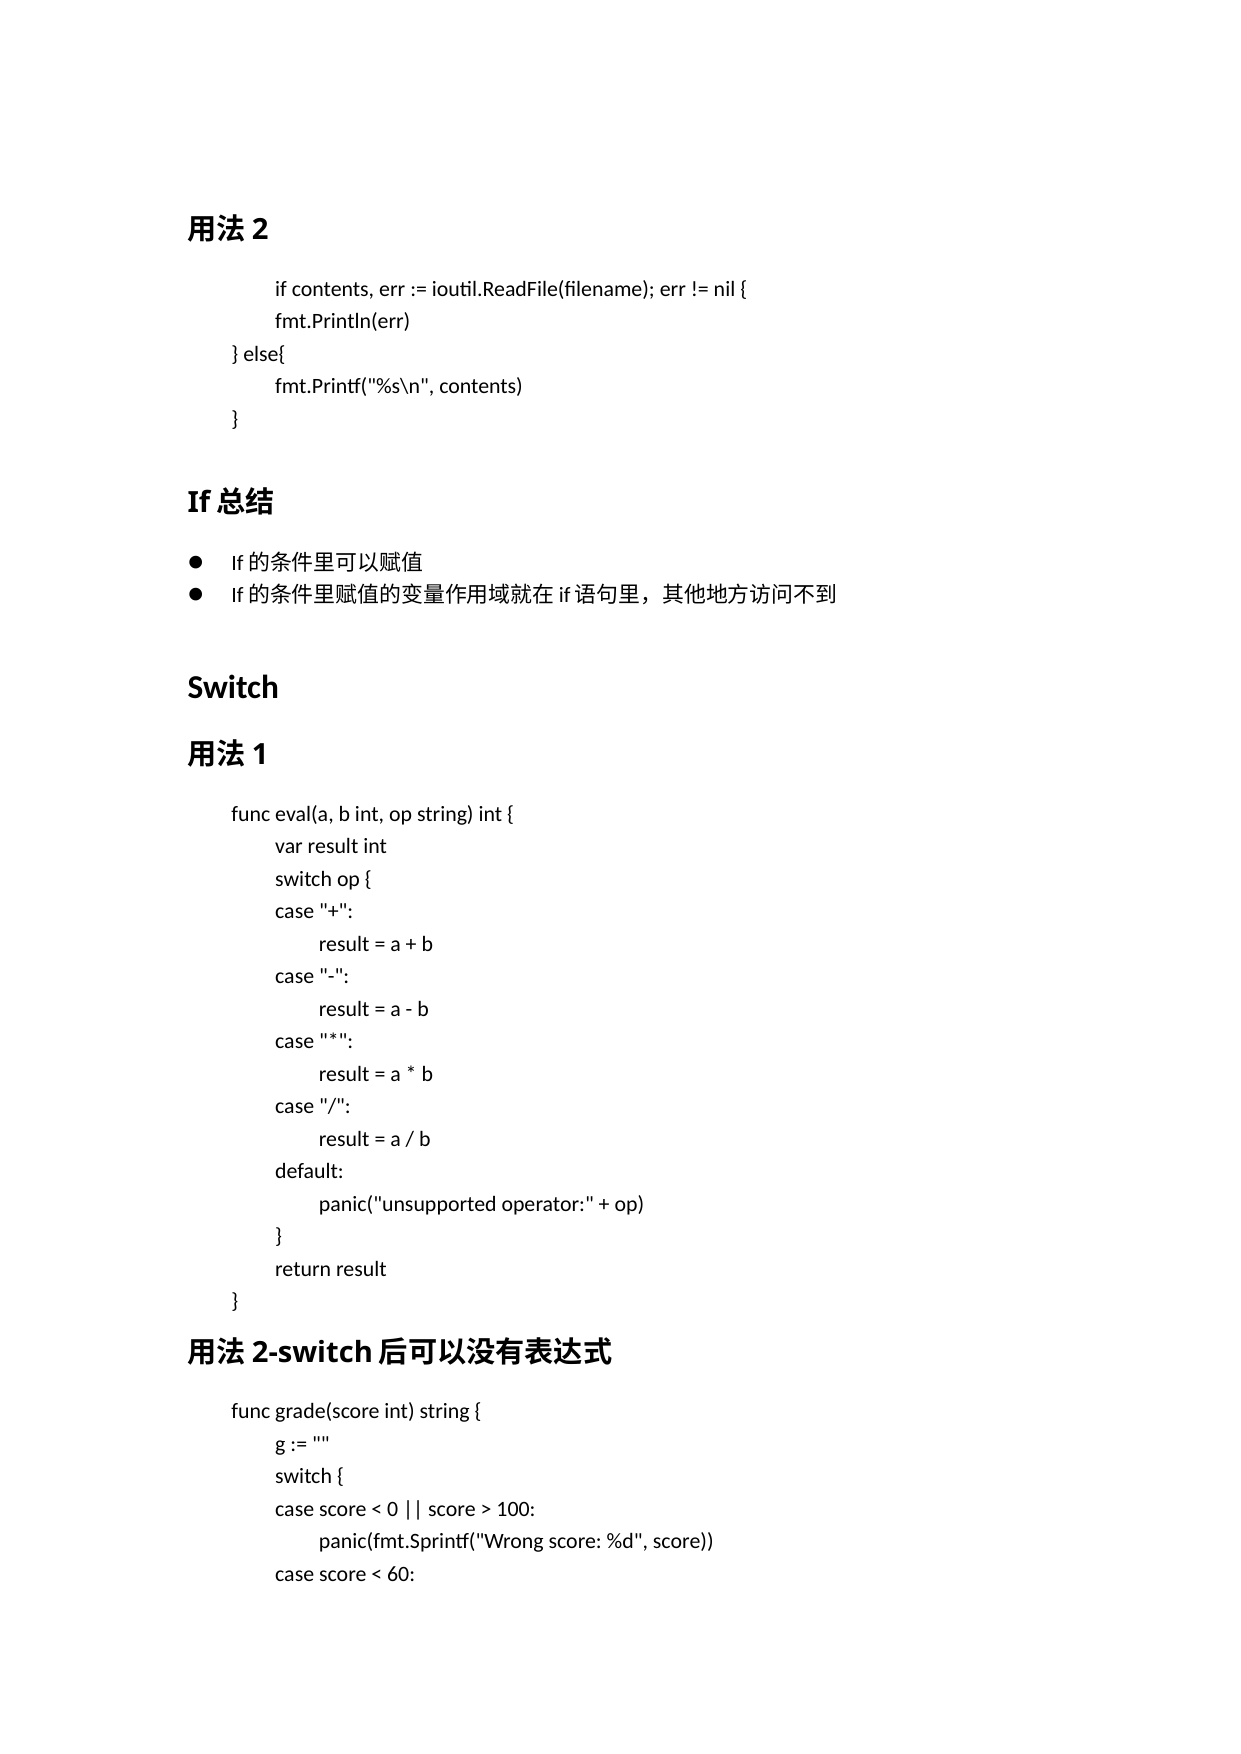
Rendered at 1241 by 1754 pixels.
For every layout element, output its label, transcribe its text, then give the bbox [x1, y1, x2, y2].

text func grade(score int) string { [231, 1394, 1053, 1427]
subtitle If总结 [187, 467, 1053, 532]
text } [231, 1219, 1053, 1252]
subtitle 用法2-switch后可以没有表达式 [187, 1317, 1053, 1382]
text case "+": [231, 894, 1053, 927]
text switch { [231, 1459, 1053, 1492]
text var result int [231, 829, 1053, 862]
text func eval(a, b int, op string) int { [231, 797, 1053, 829]
text } [187, 402, 1053, 434]
text fmt.Println(err) [187, 304, 1053, 337]
list If的条件里赋值的变量作用域就在if语句里，其他地方访问不到 [187, 577, 1053, 609]
text result = a / b [231, 1122, 1053, 1154]
text case "*": [231, 1024, 1053, 1057]
text default: [231, 1154, 1053, 1187]
text result = a * b [231, 1057, 1053, 1089]
text } [231, 1284, 1053, 1317]
text g := "" [231, 1427, 1053, 1459]
text result = a - b [231, 992, 1053, 1024]
text switch op { [231, 862, 1053, 894]
text panic(fmt.Sprintf("Wrong score: %d", score)) [231, 1524, 1053, 1557]
text if contents, err := ioutil.ReadFile(filename); err != nil { [187, 272, 1053, 304]
text case "-": [231, 959, 1053, 992]
list If的条件里可以赋值 [187, 544, 1053, 577]
text case "/": [231, 1089, 1053, 1122]
text } else{ [187, 337, 1053, 369]
text return result [231, 1252, 1053, 1284]
text case score < 60: [231, 1557, 1053, 1589]
text panic("unsupported operator:" + op) [231, 1187, 1053, 1219]
text fmt.Printf("%s\n", contents) [187, 369, 1053, 402]
text result = a + b [231, 927, 1053, 959]
subtitle Switch [187, 654, 1053, 719]
subtitle 用法2 [187, 194, 1053, 259]
text case score < 0 || score > 100: [231, 1492, 1053, 1524]
subtitle 用法1 [187, 719, 1053, 784]
